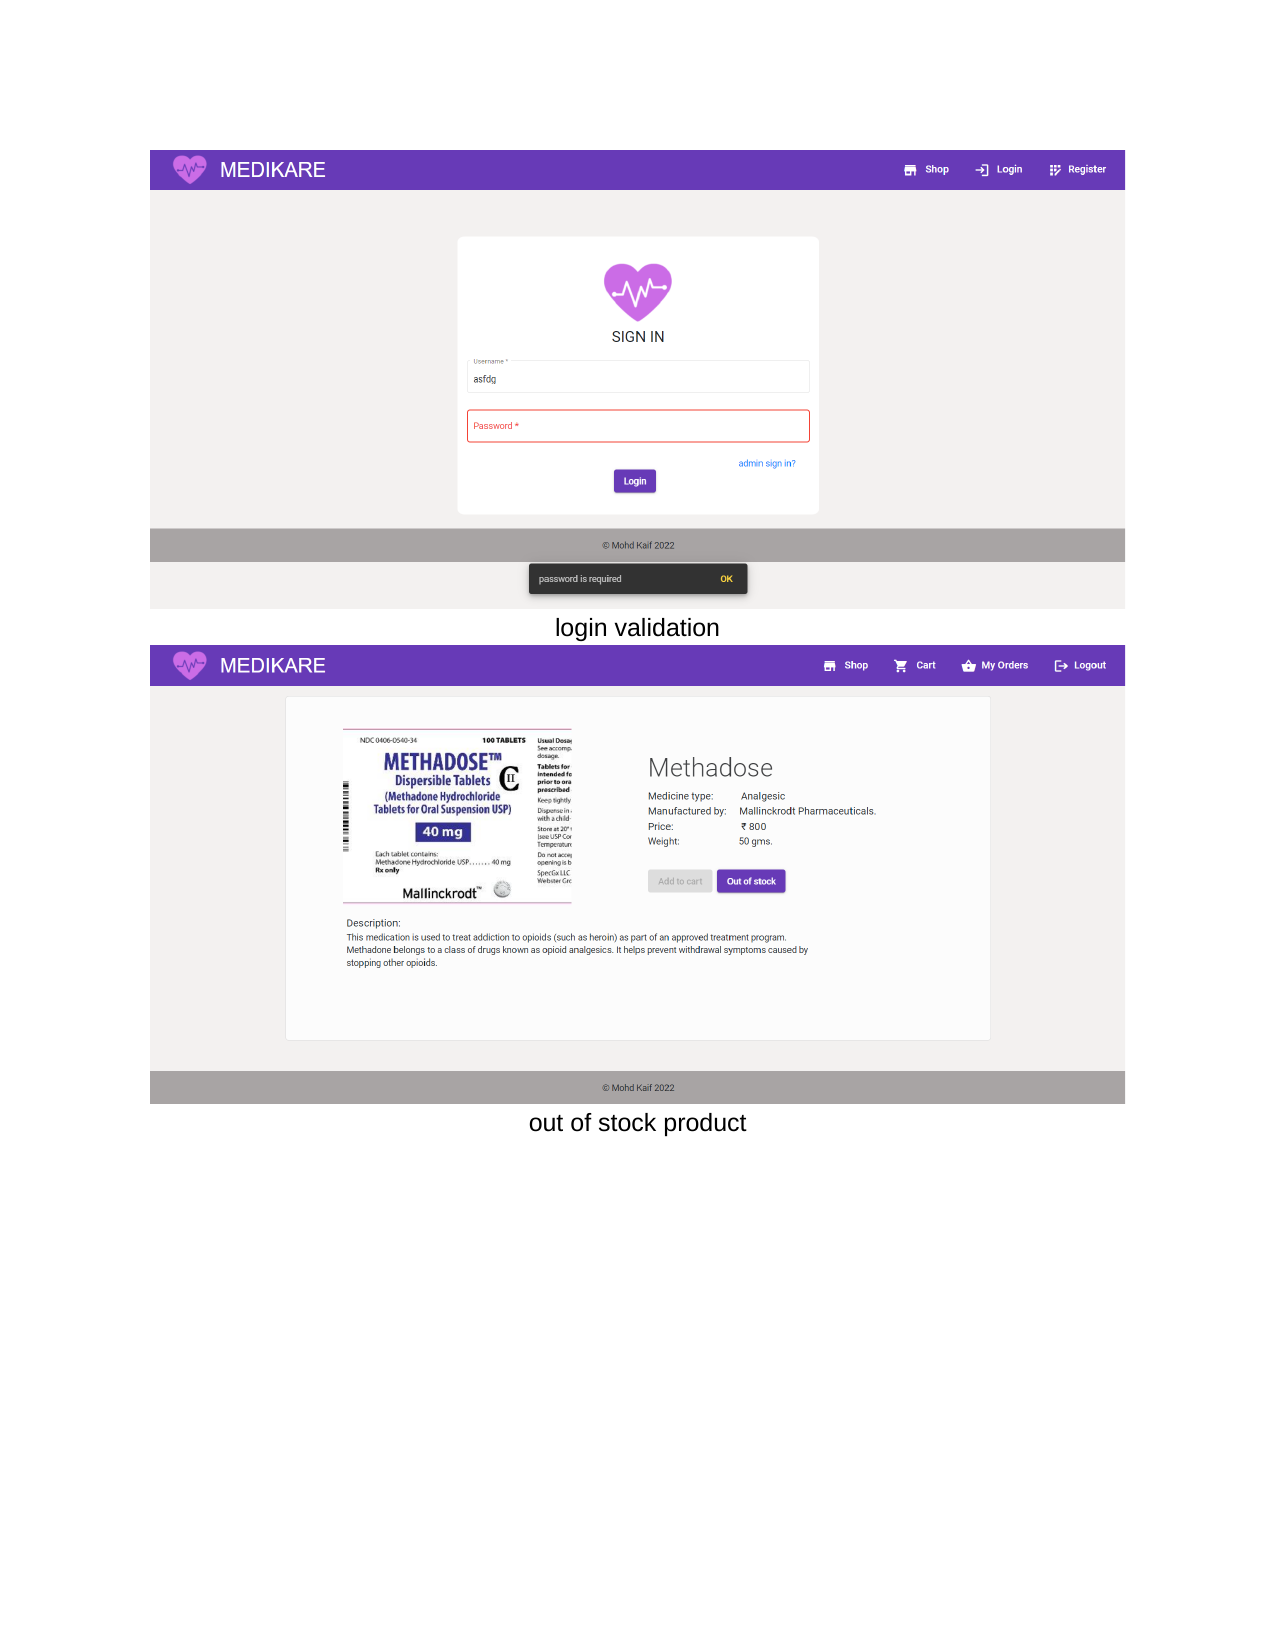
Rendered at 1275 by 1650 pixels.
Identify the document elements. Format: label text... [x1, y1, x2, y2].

picture [150, 645, 1125, 1104]
text login validationout of stock product [150, 609, 1125, 645]
picture [150, 150, 1125, 609]
text login validationout of stock product [150, 1104, 1125, 1137]
